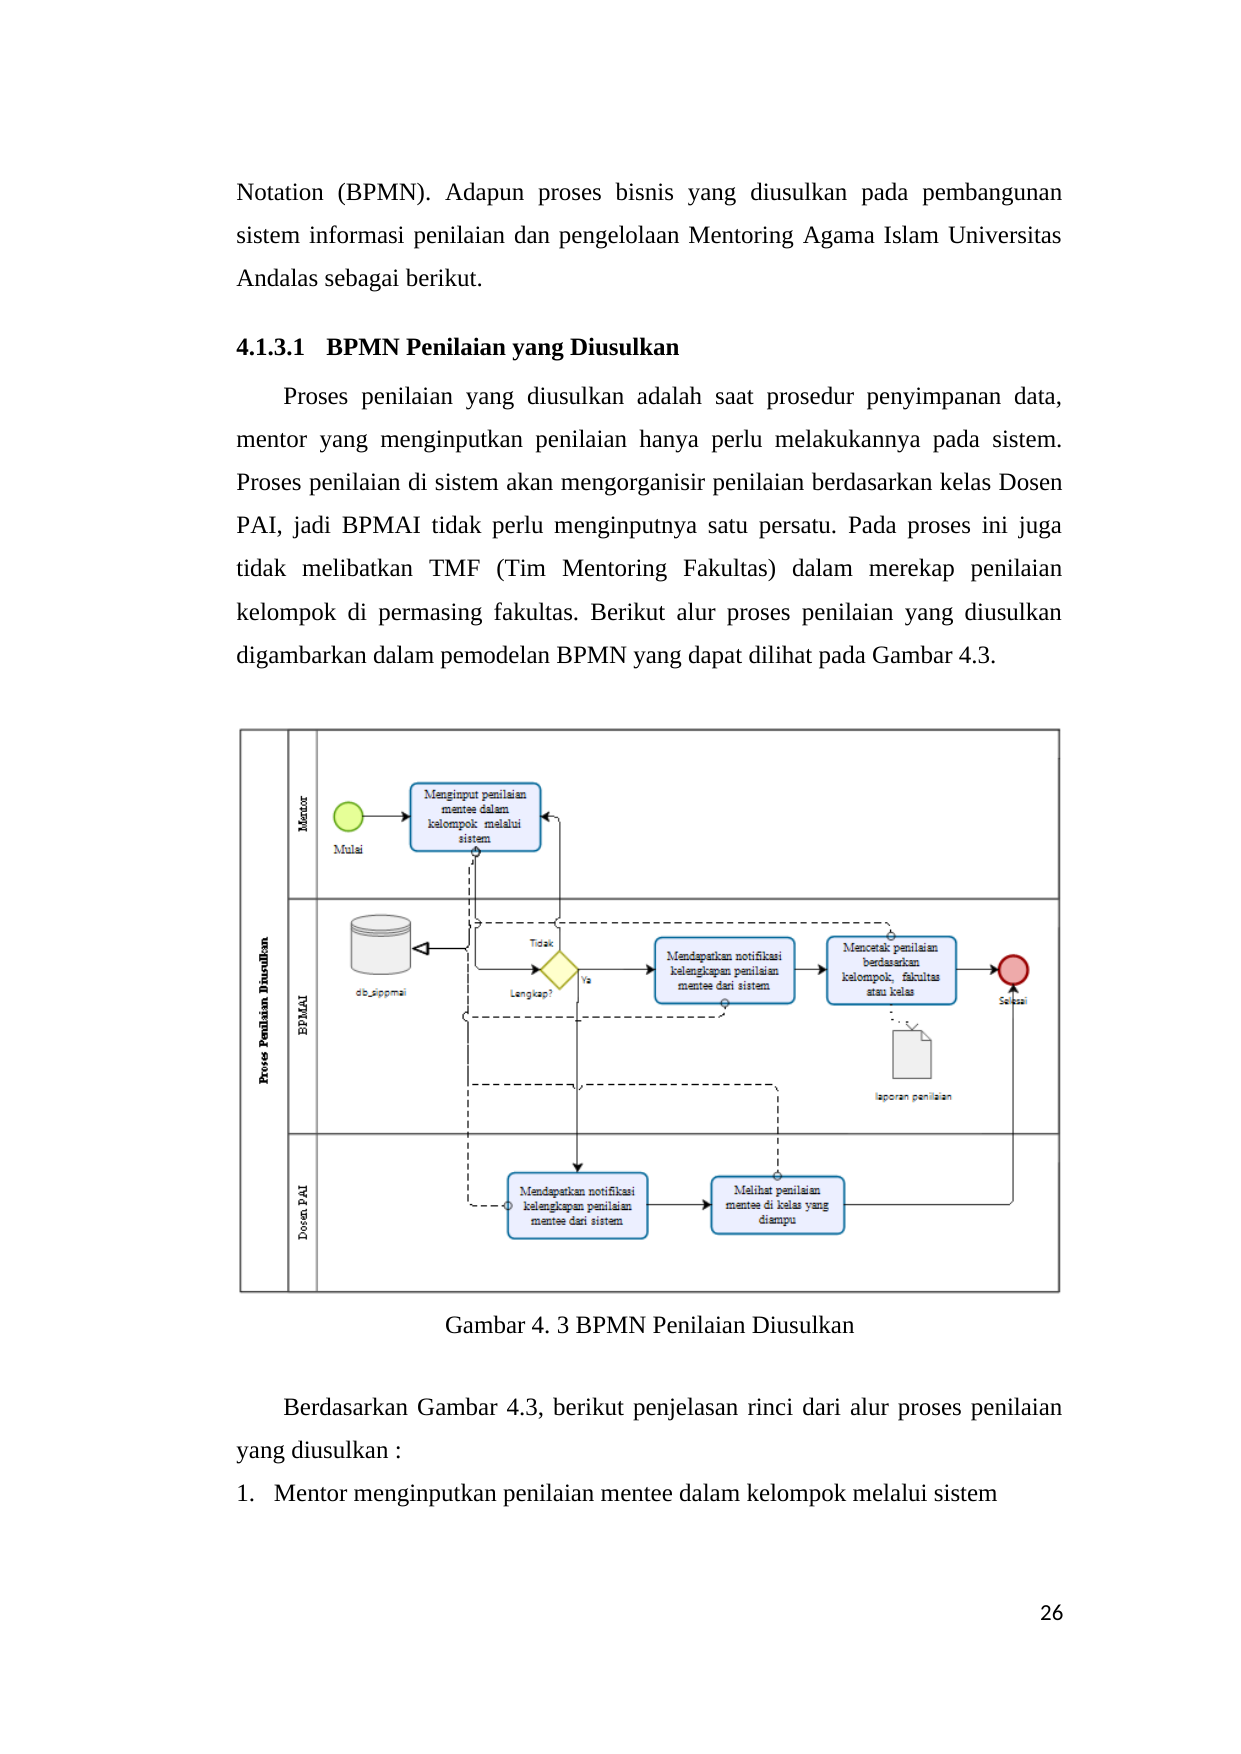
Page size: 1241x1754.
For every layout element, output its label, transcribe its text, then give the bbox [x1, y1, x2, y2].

list Mentor menginputkan penilaian mentee dalam kelompok melalui sistem [236, 1478, 1063, 1507]
text Proses penilaian yang diusulkan adalah saat prosedur penyimpanan data, mentor yang menginputkan penilaian hanya perlu melakukannya pada sistem. Proses penilaian di sistem akan mengorganisir penilaian berdasarkan kelas Dosen PAI, jadi BPMAI tidak perlu menginputnya satu persatu. Pada proses ini juga tidak melibatkan TMF (Tim Mentoring Fakultas) dalam merekap penilaian kelompok di permasing fakultas. Berikut alur proses penilaian yang diusulkan digambarkan dalam pemodelan BPMN yang dapat dilihat pada Gambar 4.3. [236, 381, 1063, 668]
subtitle BPMN Penilaian yang Diusulkan [236, 332, 1063, 360]
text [236, 177, 1063, 292]
picture [236, 726, 1064, 1296]
text Berdasarkan Gambar 4.3, berikut penjelasan rinci dari alur proses penilaian yang diusulkan : [236, 1392, 1063, 1464]
